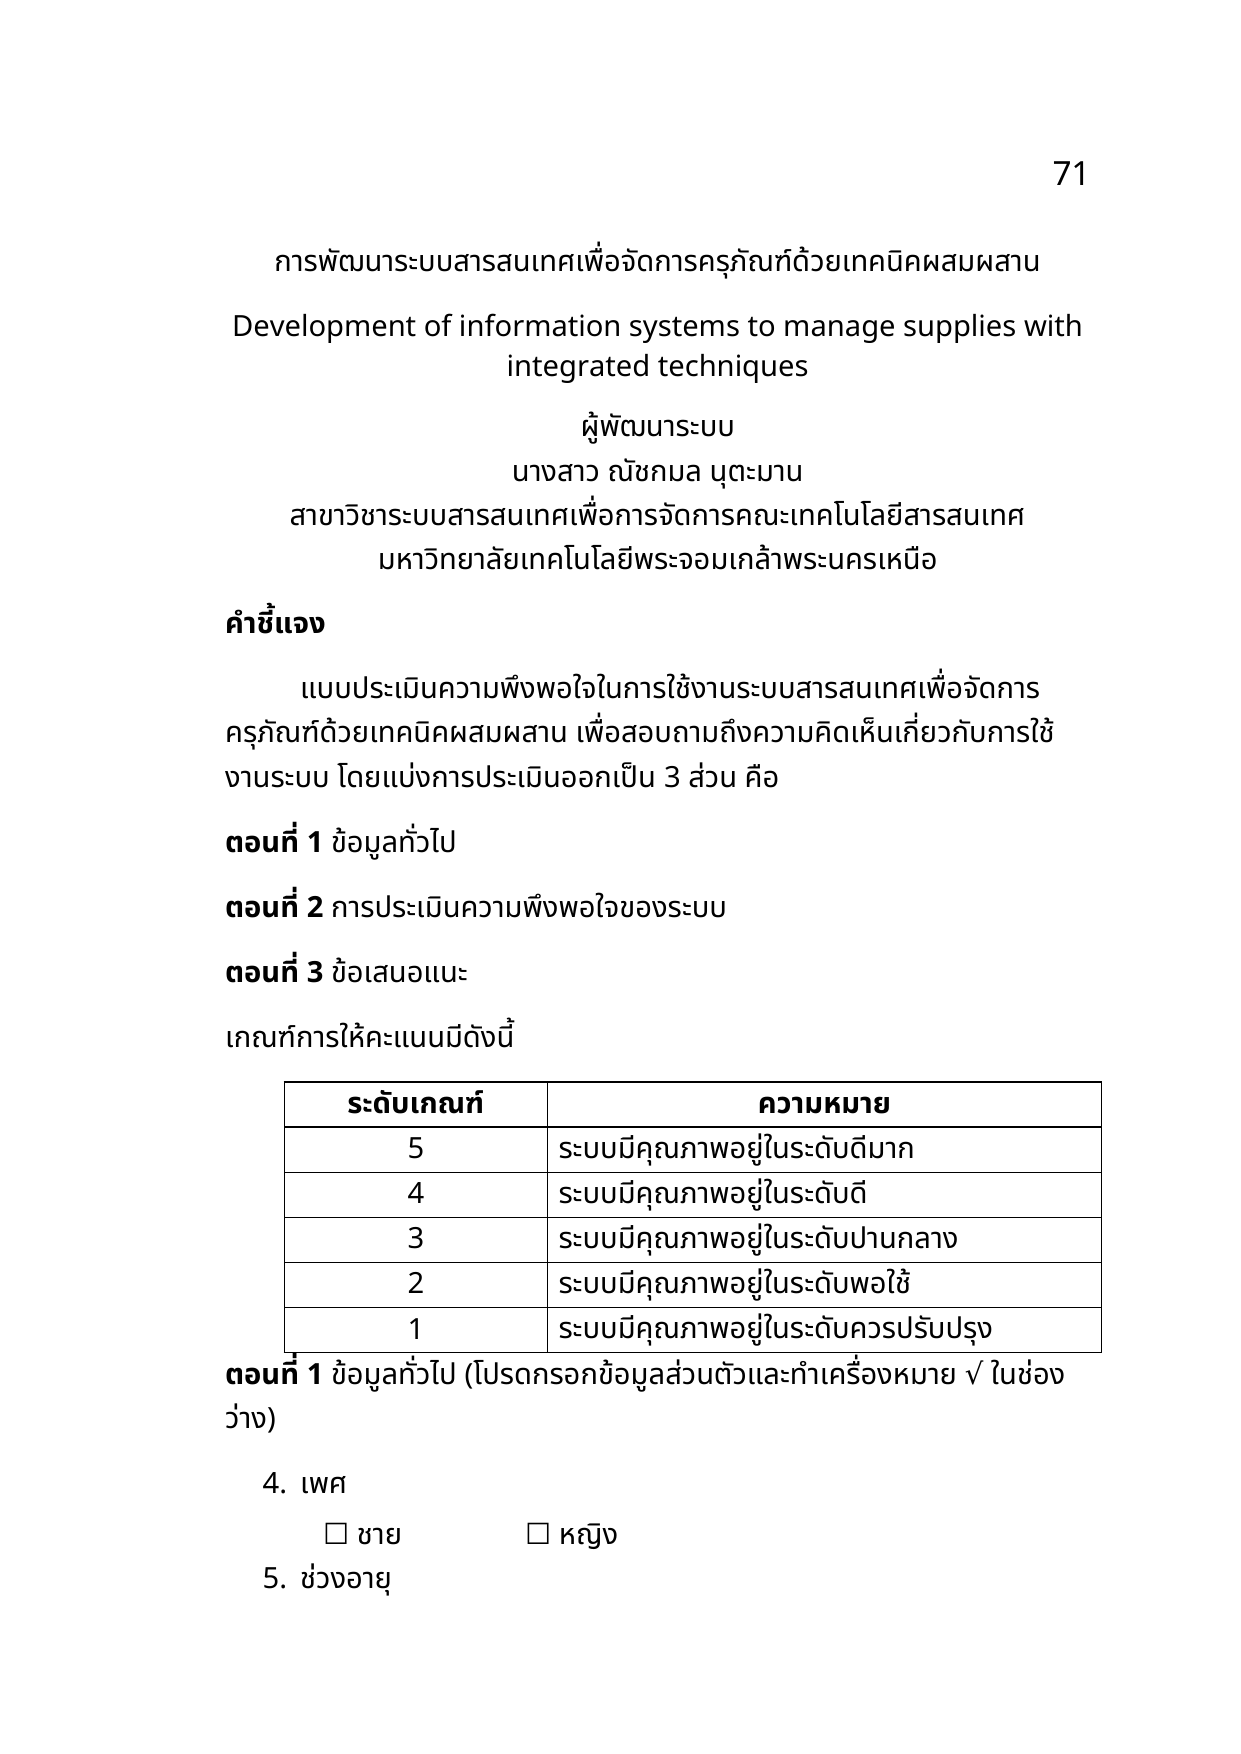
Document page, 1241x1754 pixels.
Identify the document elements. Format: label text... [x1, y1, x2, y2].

text แบบประเมินความพึงพอใจในการใช้งานระบบสารสนเทศเพื่อจัดการครุภัณฑ์ด้วยเทคนิคผสมผสาน เพื่อสอบถามถึงความคิดเห็นเกี่ยวกับการใช้งานระบบ โดยแบ่งการประเมินออกเป็น 3 ส่วน คือ [225, 668, 1090, 800]
table_cell ระบบมีคุณภาพอยู่ในระดับดี [548, 1173, 1101, 1217]
text ตอนที่ 3 ข้อเสนอแนะ [225, 951, 1090, 996]
table_header ความหมาย [548, 1083, 1101, 1126]
list ช่วงอายุ [262, 1557, 1090, 1602]
text คำชี้แจง [225, 603, 1090, 647]
text เกณฑ์การให้คะแนนมีดังนี้ [225, 1016, 1090, 1061]
table_cell 5 [285, 1128, 547, 1172]
text ผู้พัฒนาระบบ นางสาว ณัชกมล นุตะมาน สาขาวิชาระบบสารสนเทศเพื่อการจัดการคณะเทคโนโลยีสารสนเทศ มหาวิทยาลัยเทคโนโลยีพระจอมเกล้าพระนครเหนือ [225, 406, 1090, 582]
text ตอนที่ 1 ข้อมูลทั่วไป (โปรดกรอกข้อมูลส่วนตัวและทำเครื่องหมาย √ ในช่องว่าง) [225, 1353, 1090, 1442]
table_cell 3 [285, 1218, 547, 1262]
table_cell ระบบมีคุณภาพอยู่ในระดับปานกลาง [548, 1218, 1101, 1262]
text ☐ ชาย ☐ หญิง [300, 1513, 1090, 1557]
list เพศ [262, 1462, 1090, 1507]
text ตอนที่ 2 การประเมินความพึงพอใจของระบบ [225, 886, 1090, 931]
table_header ระดับเกณฑ์ [285, 1083, 547, 1126]
table_cell 1 [285, 1308, 547, 1352]
text Development of information systems to manage supplies with integrated techniques [225, 306, 1090, 385]
table_cell 4 [285, 1173, 547, 1217]
table_cell ระบบมีคุณภาพอยู่ในระดับควรปรับปรุง [548, 1308, 1101, 1352]
table_cell ระบบมีคุณภาพอยู่ในระดับดีมาก [548, 1128, 1101, 1172]
text การพัฒนาระบบสารสนเทศเพื่อจัดการครุภัณฑ์ด้วยเทคนิคผสมผสาน [225, 241, 1090, 285]
table_cell 2 [285, 1263, 547, 1307]
table_cell ระบบมีคุณภาพอยู่ในระดับพอใช้ [548, 1263, 1101, 1307]
text ตอนที่ 1 ข้อมูลทั่วไป [225, 821, 1090, 865]
